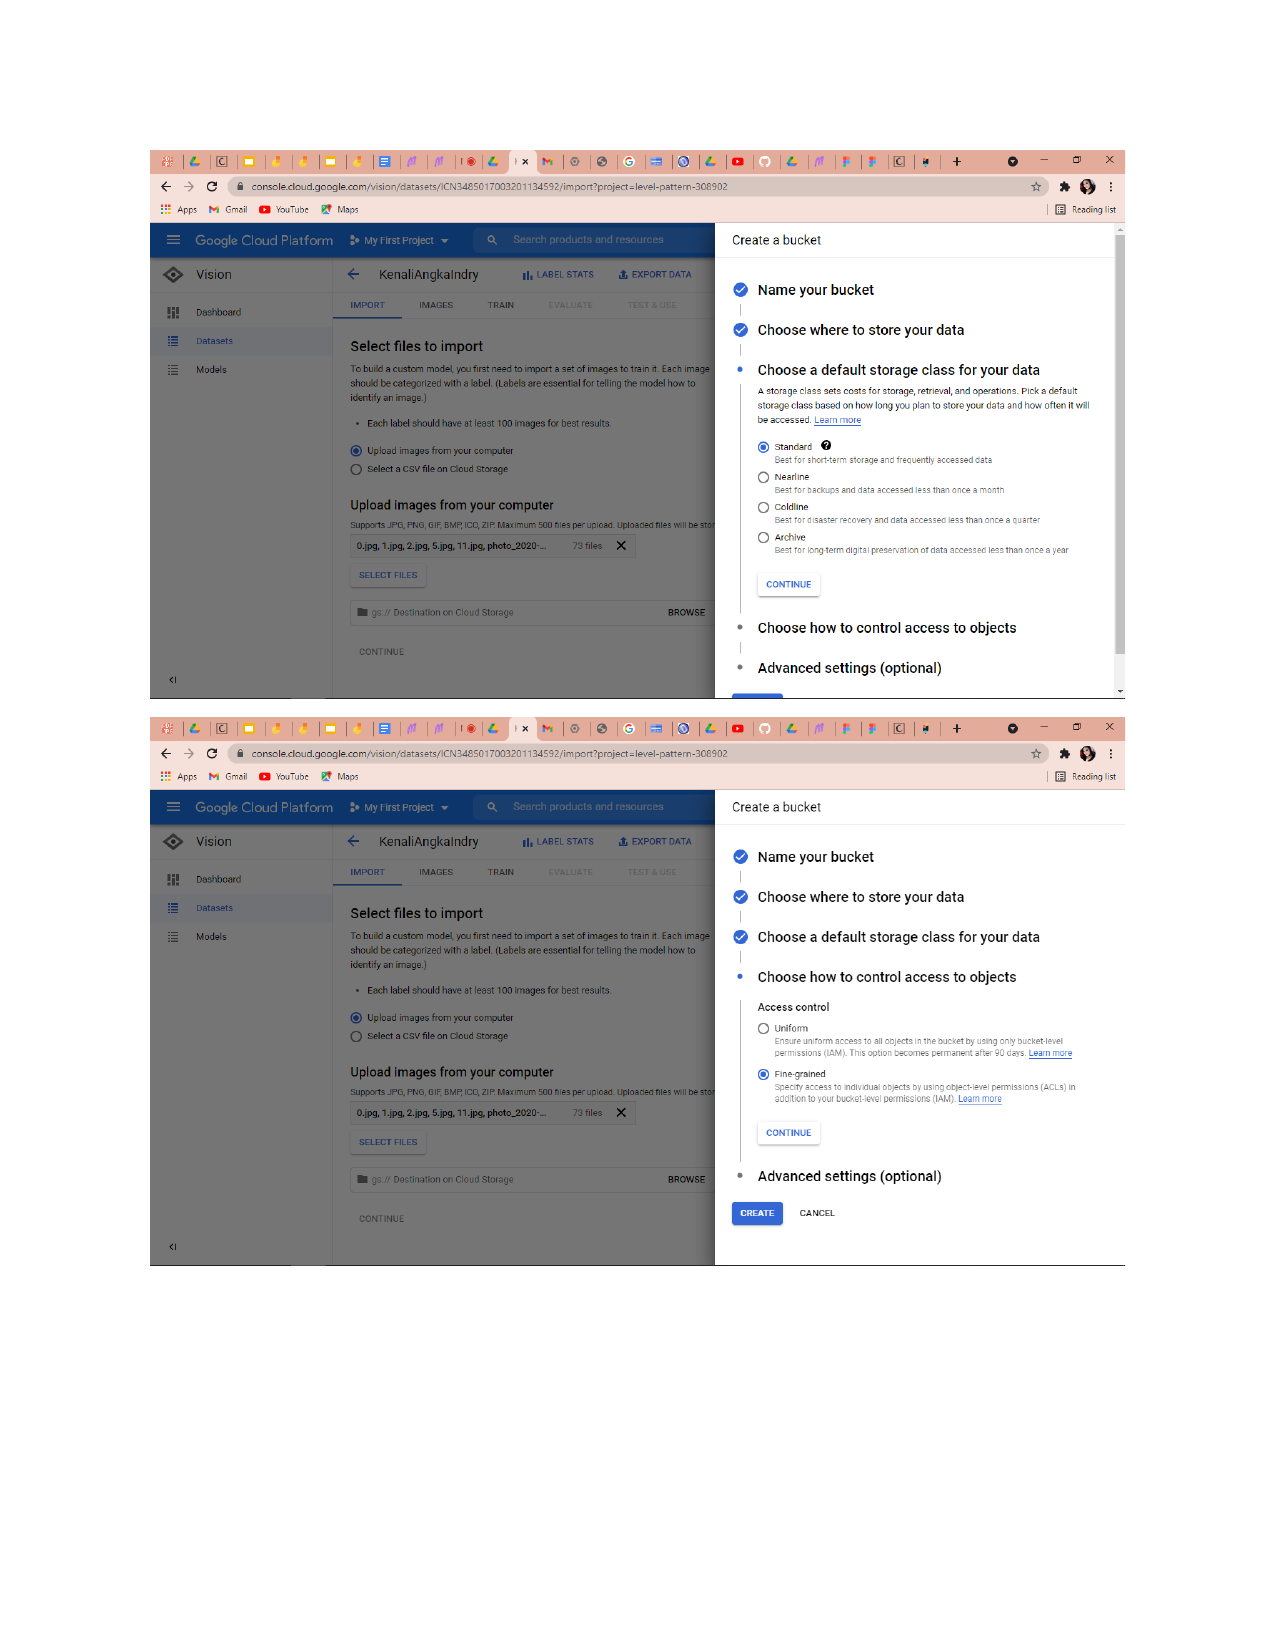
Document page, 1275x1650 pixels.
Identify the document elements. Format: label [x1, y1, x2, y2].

picture [150, 150, 1125, 699]
picture [150, 717, 1125, 1266]
